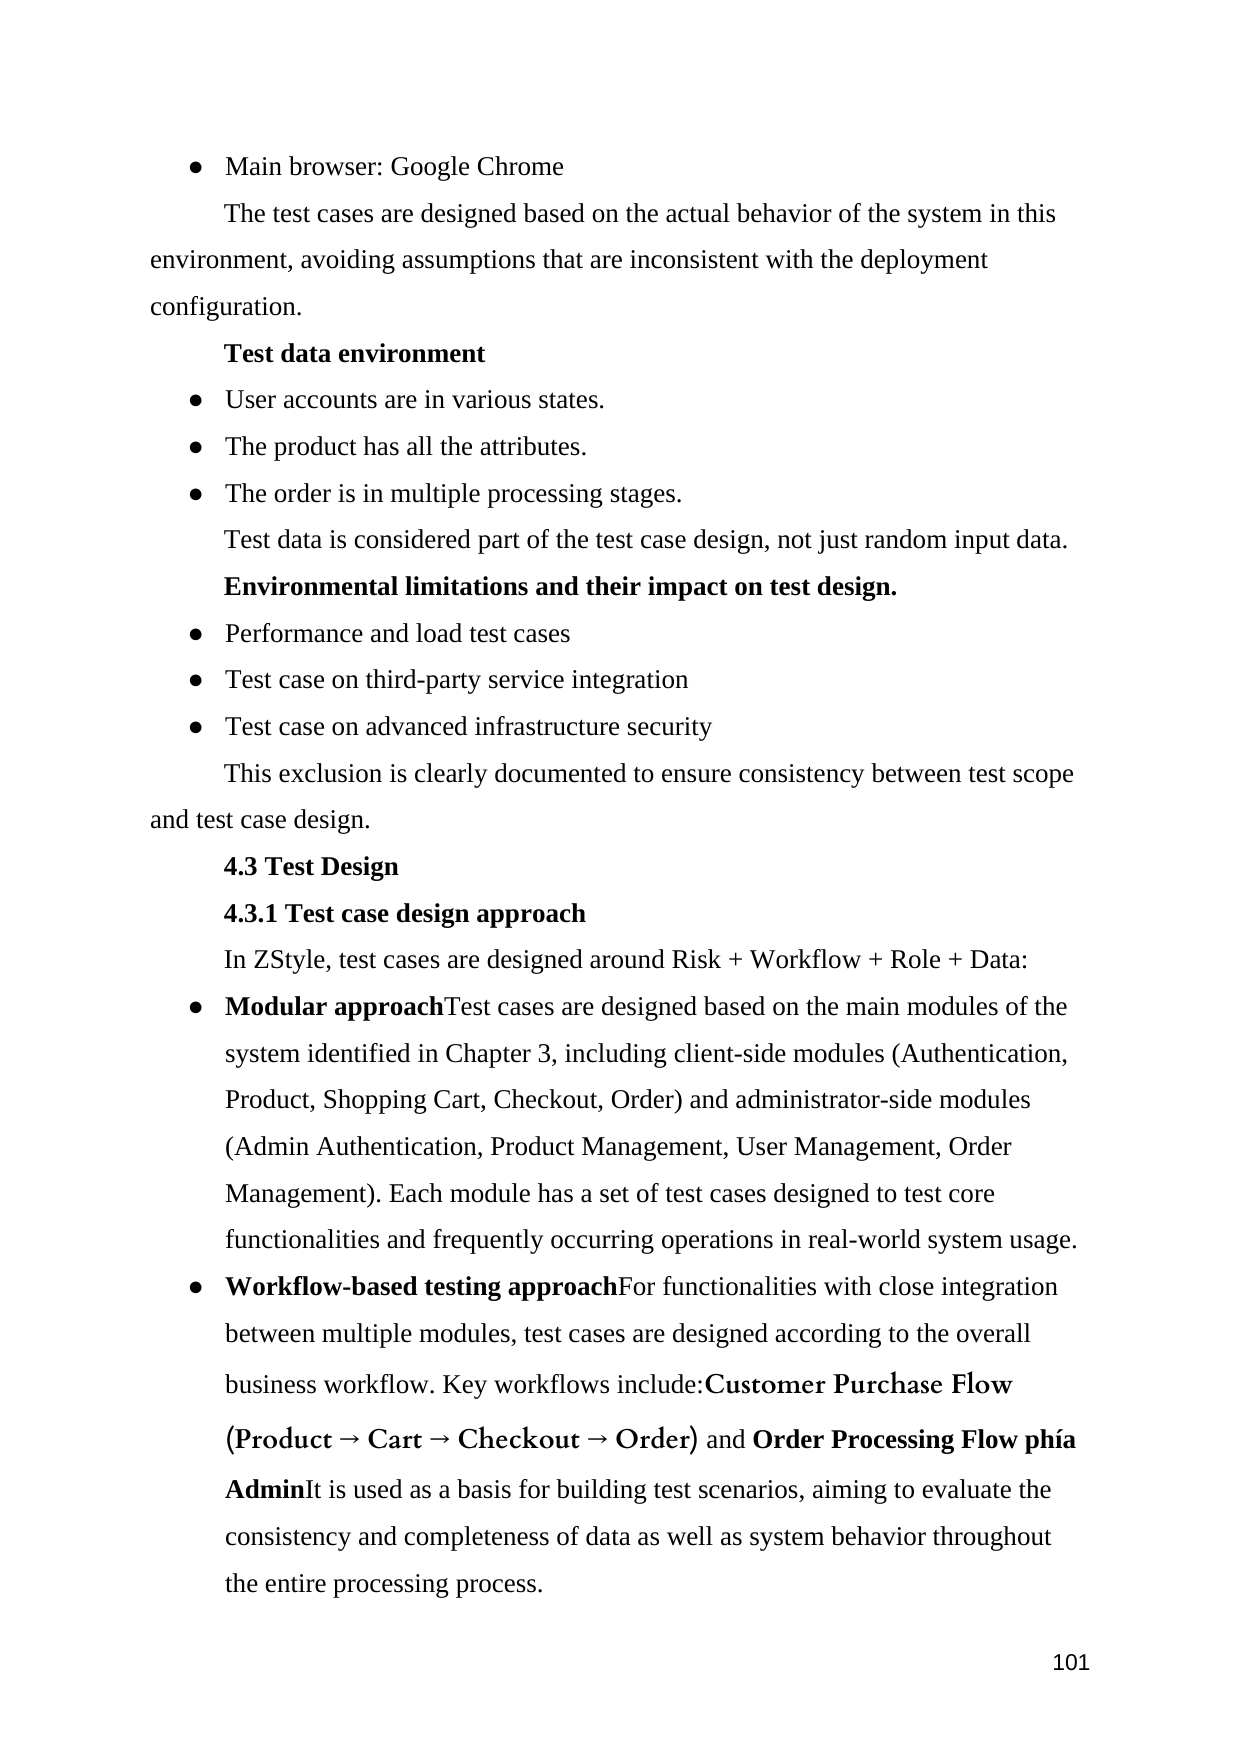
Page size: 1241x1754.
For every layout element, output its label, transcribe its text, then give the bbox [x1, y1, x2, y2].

list Workflow-based testing approachFor functionalities with close integration between multiple modules, test cases are designed according to the overall business workflow. Key workflows include:Customer Purchase Flow (Product → Cart → Checkout → Order) and Order Processing Flow phía AdminIt is used as a basis for building test scenarios, aiming to evaluate the consistency and completeness of data as well as system behavior throughout the entire processing process. [187, 1270, 1090, 1598]
text Test data environment [150, 337, 1090, 368]
list Main browser: Google Chrome [187, 150, 1090, 181]
text This exclusion is clearly documented to ensure consistency between test scope and test case design. [150, 757, 1090, 834]
list Modular approachTest cases are designed based on the main modules of the system identified in Chapter 3, including client-side modules (Authentication, Product, Shopping Cart, Checkout, Order) and administrator-side modules (Admin Authentication, Product Management, User Management, Order Management). Each module has a set of test cases designed to test core functionalities and frequently occurring operations in real-world system usage. [187, 990, 1090, 1254]
text In ZStyle, test cases are designed around Risk + Workflow + Role + Data: [150, 943, 1090, 974]
subtitle 4.3 Test Design [150, 850, 1090, 881]
text Test data is considered part of the test case design, not just random input data. [150, 523, 1090, 554]
list Test case on advanced infrastructure security [187, 710, 1090, 741]
list Performance and load test cases [187, 617, 1090, 648]
list The order is in multiple processing stages. [187, 477, 1090, 508]
list Test case on third-party service integration [187, 663, 1090, 694]
subtitle 4.3.1 Test case design approach [150, 897, 1090, 928]
list User accounts are in various states. [187, 383, 1090, 414]
list The product has all the attributes. [187, 430, 1090, 461]
text Environmental limitations and their impact on test design. [150, 570, 1090, 601]
text The test cases are designed based on the actual behavior of the system in this environment, avoiding assumptions that are inconsistent with the deployment configuration. [150, 197, 1090, 321]
